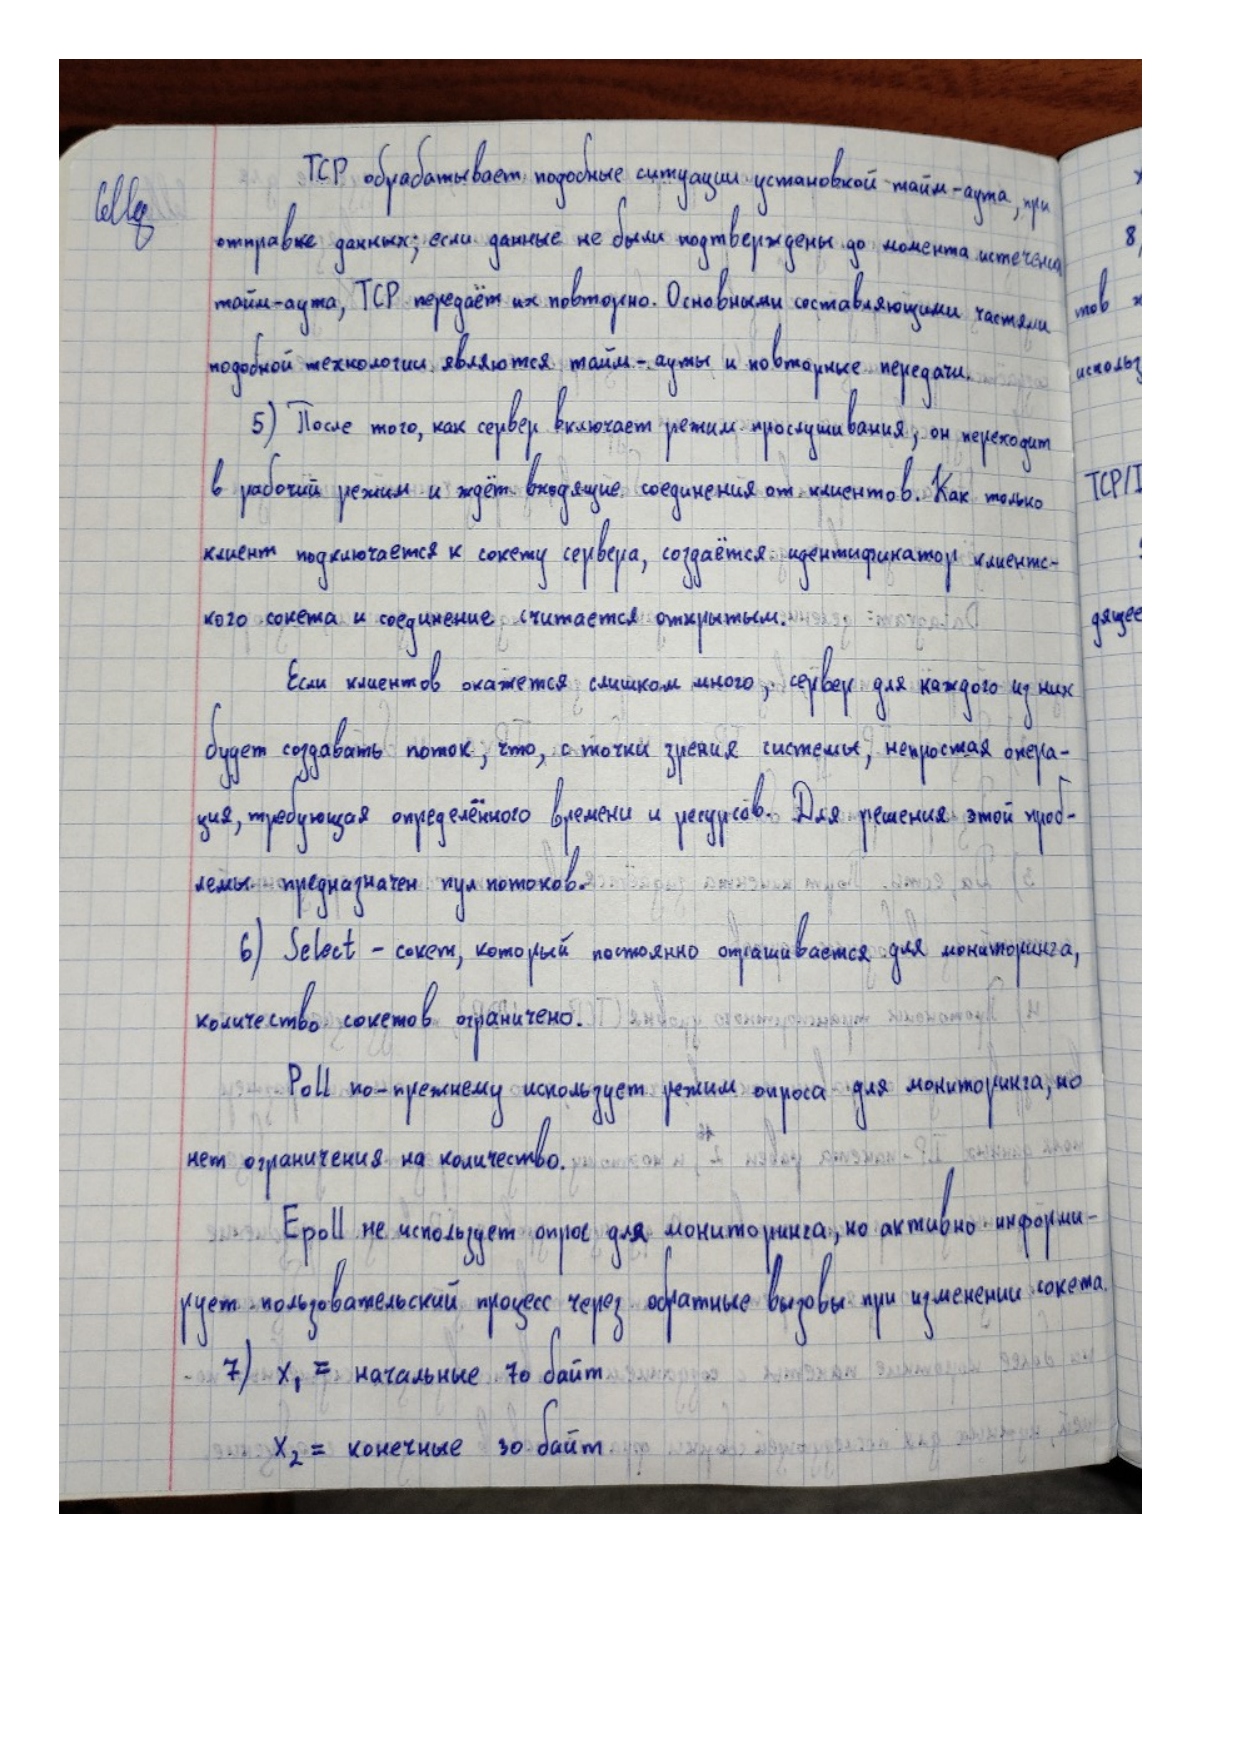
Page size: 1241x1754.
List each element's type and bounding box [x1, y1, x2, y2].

picture [59, 59, 1142, 1514]
